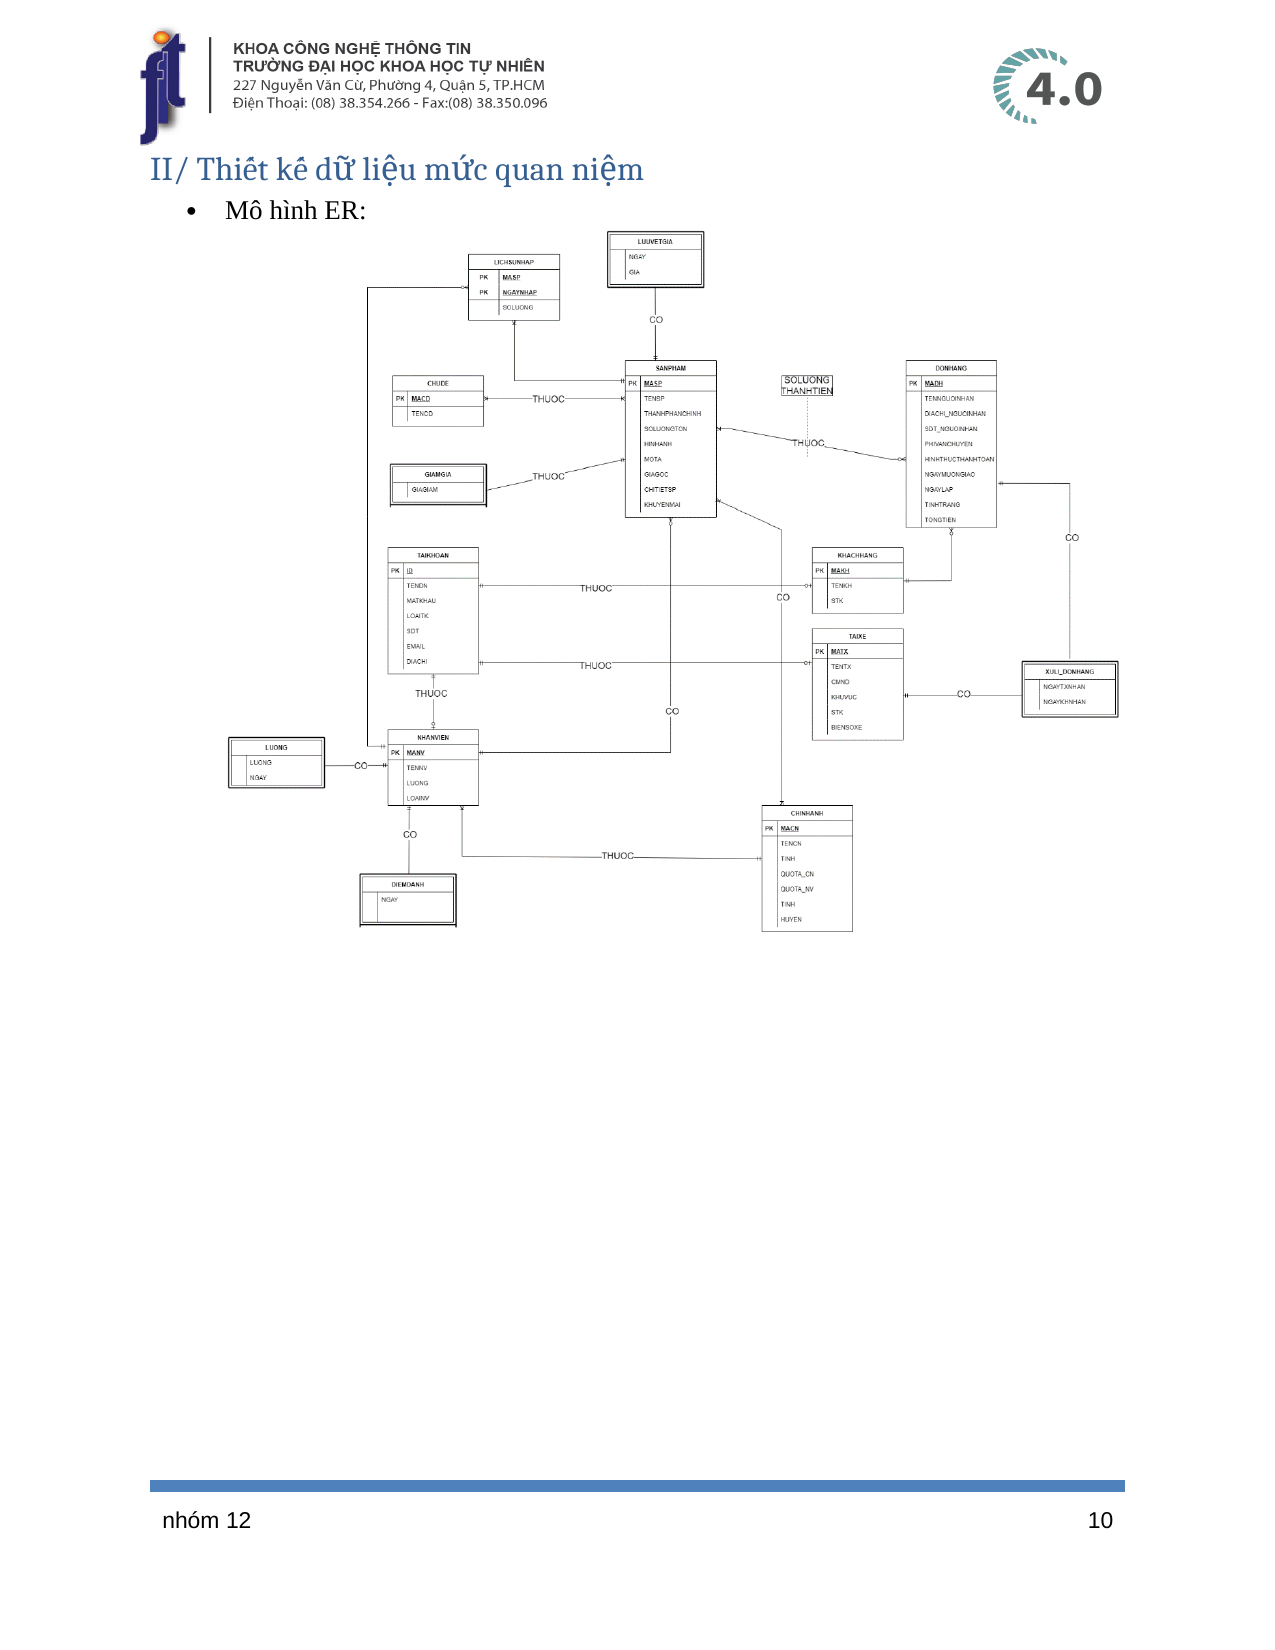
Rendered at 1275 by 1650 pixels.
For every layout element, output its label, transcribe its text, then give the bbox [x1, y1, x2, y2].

picture [117, 21, 580, 167]
picture [225, 229, 1121, 932]
subtitle II/ Thiết kế dữ liệu mức quan niệm [150, 150, 1125, 188]
picture [985, 41, 1108, 127]
